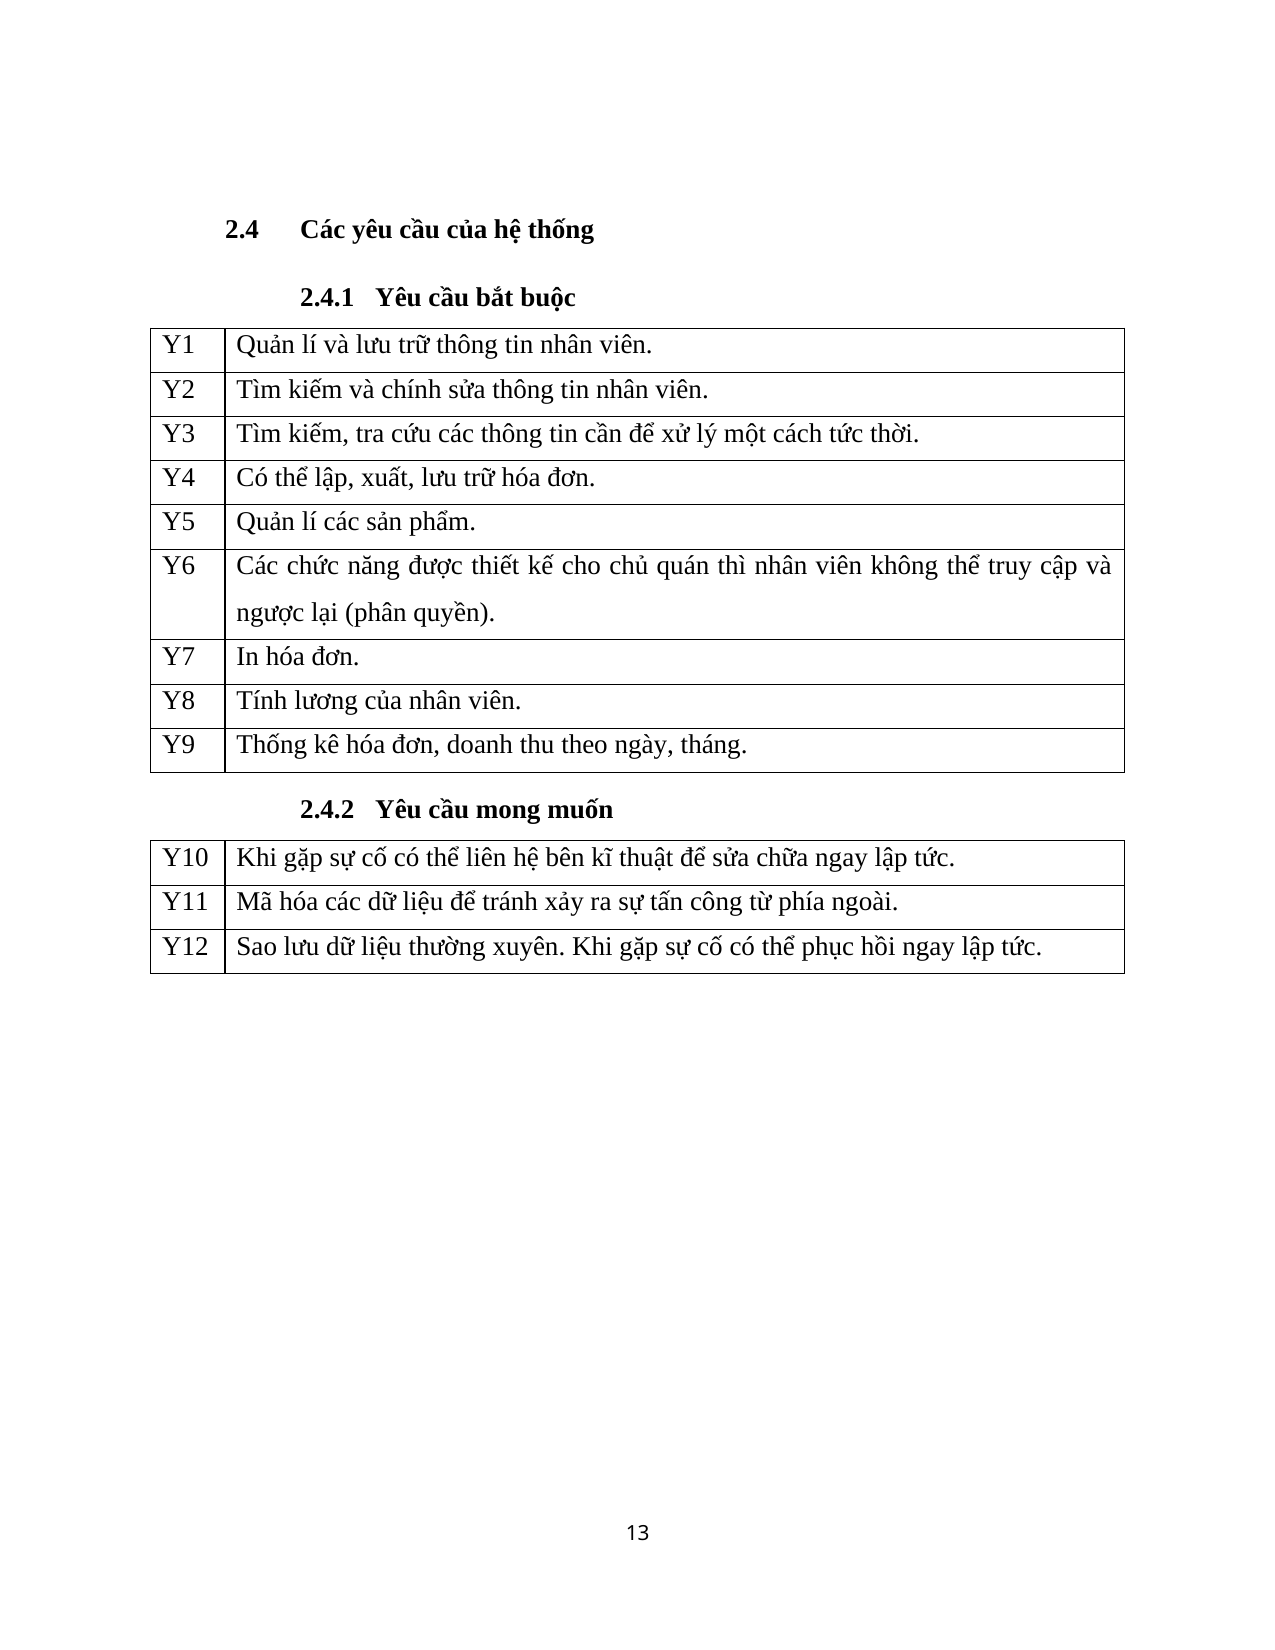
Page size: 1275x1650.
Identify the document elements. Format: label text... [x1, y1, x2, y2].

table_cell Có thể lập, xuất, lưu trữ hóa đơn. [226, 461, 1124, 504]
subtitle Các yêu cầu của hệ thống [225, 213, 1125, 244]
table_cell Tìm kiếm, tra cứu các thông tin cần để xử lý một cách tức thời. [226, 417, 1124, 460]
table_cell Mã hóa các dữ liệu để tránh xảy ra sự tấn công từ phía ngoài. [226, 886, 1124, 929]
table_cell Y9 [151, 729, 224, 772]
table_header Y10 [151, 841, 224, 884]
table_cell Tính lương của nhân viên. [226, 685, 1124, 728]
subtitle Yêu cầu bắt buộc [300, 281, 1125, 312]
table_cell Sao lưu dữ liệu thường xuyên. Khi gặp sự cố có thể phục hồi ngay lập tức. [226, 930, 1124, 973]
table_cell Y6 [151, 550, 224, 639]
table_cell Y12 [151, 930, 224, 973]
table_header Khi gặp sự cố có thể liên hệ bên kĩ thuật để sửa chữa ngay lập tức. [226, 841, 1124, 884]
table_cell Y8 [151, 685, 224, 728]
table_cell In hóa đơn. [226, 640, 1124, 683]
table_cell Y2 [151, 373, 224, 416]
table_cell Các chức năng được thiết kế cho chủ quán thì nhân viên không thể truy cập và ngược lại (phân quyền). [226, 550, 1124, 639]
table_cell Y11 [151, 886, 224, 929]
table_cell Quản lí các sản phẩm. [226, 505, 1124, 548]
table_cell Y5 [151, 505, 224, 548]
table_cell Tìm kiếm và chính sửa thông tin nhân viên. [226, 373, 1124, 416]
table_cell Y4 [151, 461, 224, 504]
subtitle Yêu cầu mong muốn [300, 794, 1125, 825]
table_header Quản lí và lưu trữ thông tin nhân viên. [226, 329, 1124, 372]
table_cell Y3 [151, 417, 224, 460]
table_cell Thống kê hóa đơn, doanh thu theo ngày, tháng. [226, 729, 1124, 772]
table_header Y1 [151, 329, 224, 372]
table_cell Y7 [151, 640, 224, 683]
